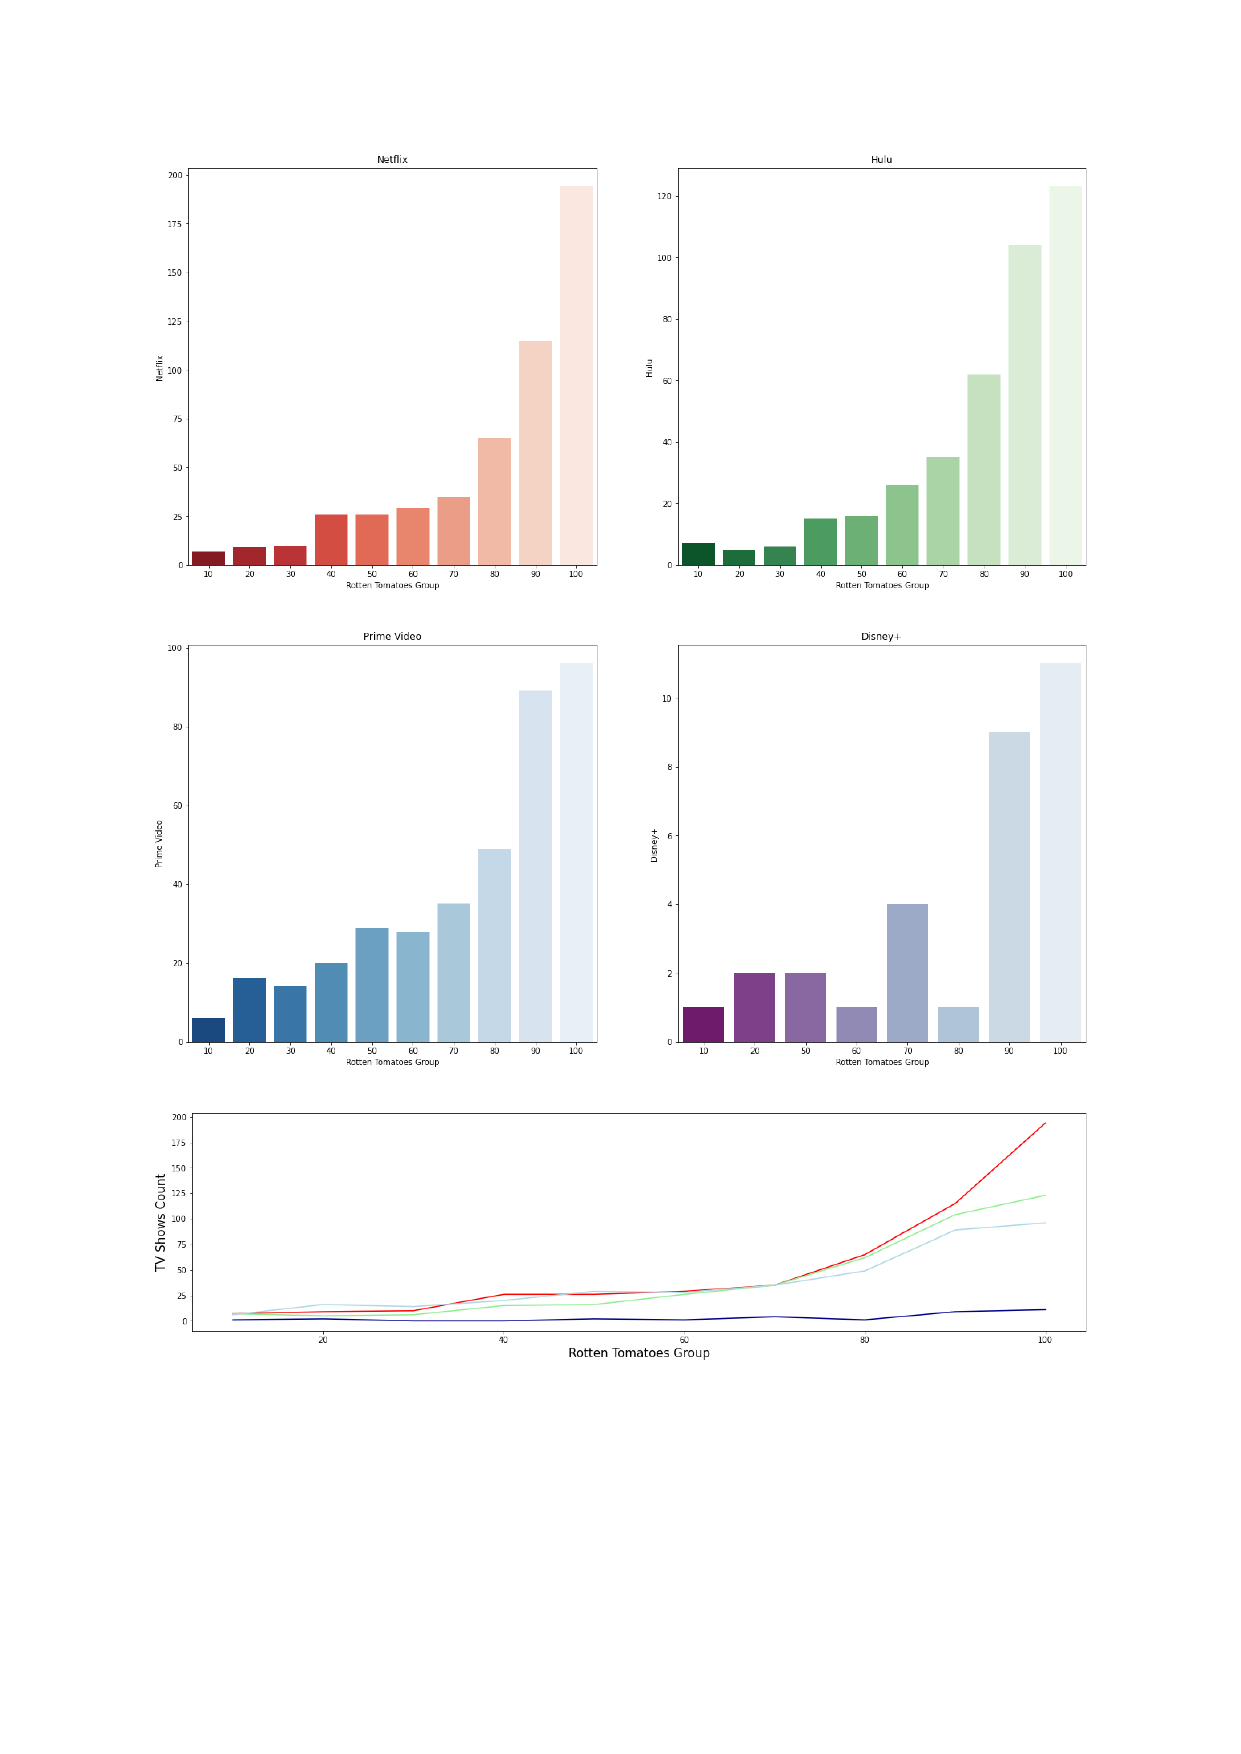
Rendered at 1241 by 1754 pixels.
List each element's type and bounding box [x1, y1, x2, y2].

picture [150, 1107, 1091, 1365]
picture [150, 150, 1091, 1072]
